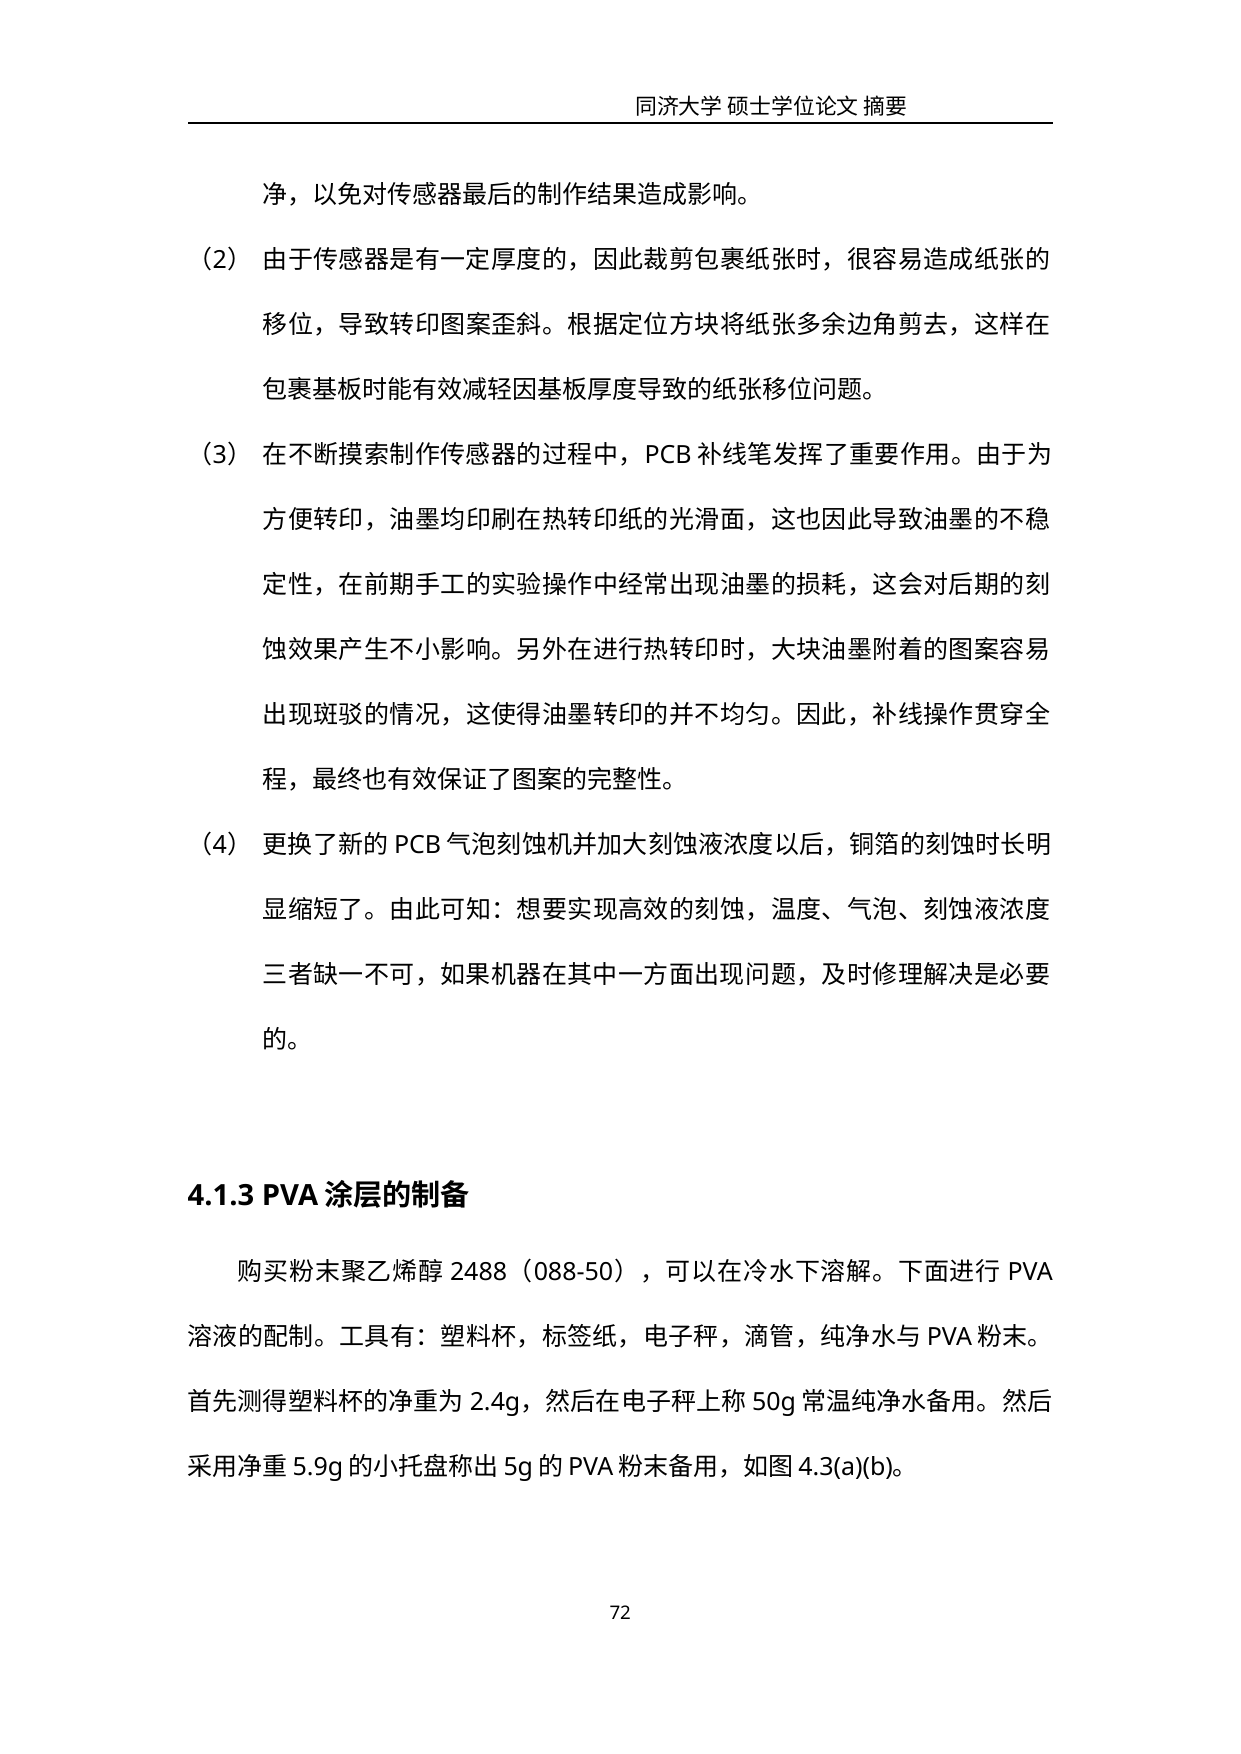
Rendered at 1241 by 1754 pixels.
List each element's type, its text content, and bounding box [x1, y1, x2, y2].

list 由于传感器是有一定厚度的，因此裁剪包裹纸张时，很容易造成纸张的移位，导致转印图案歪斜。根据定位方块将纸张多余边角剪去，这样在包裹基板时能有效减轻因基板厚度导致的纸张移位问题。 [187, 225, 1053, 420]
subtitle 4.1.3 PVA涂层的制备 [187, 1160, 1053, 1225]
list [187, 160, 1053, 225]
list 更换了新的PCB气泡刻蚀机并加大刻蚀液浓度以后，铜箔的刻蚀时长明显缩短了。由此可知：想要实现高效的刻蚀，温度、气泡、刻蚀液浓度三者缺一不可，如果机器在其中一方面出现问题，及时修理解决是必要的。 [187, 810, 1053, 1070]
text 购买粉末聚乙烯醇2488（088-50），可以在冷水下溶解。下面进行PVA溶液的配制。工具有：塑料杯，标签纸，电子秤，滴管，纯净水与PVA粉末。首先测得塑料杯的净重为2.4g，然后在电子秤上称50g常温纯净水备用。然后采用净重5.9g的小托盘称出5g的PVA粉末备用，如图4.3(a)(b)。 [187, 1237, 1053, 1497]
list 在不断摸索制作传感器的过程中，PCB补线笔发挥了重要作用。由于为方便转印，油墨均印刷在热转印纸的光滑面，这也因此导致油墨的不稳定性，在前期手工的实验操作中经常出现油墨的损耗，这会对后期的刻蚀效果产生不小影响。另外在进行热转印时，大块油墨附着的图案容易出现斑驳的情况，这使得油墨转印的并不均匀。因此，补线操作贯穿全程，最终也有效保证了图案的完整性。 [187, 420, 1053, 810]
